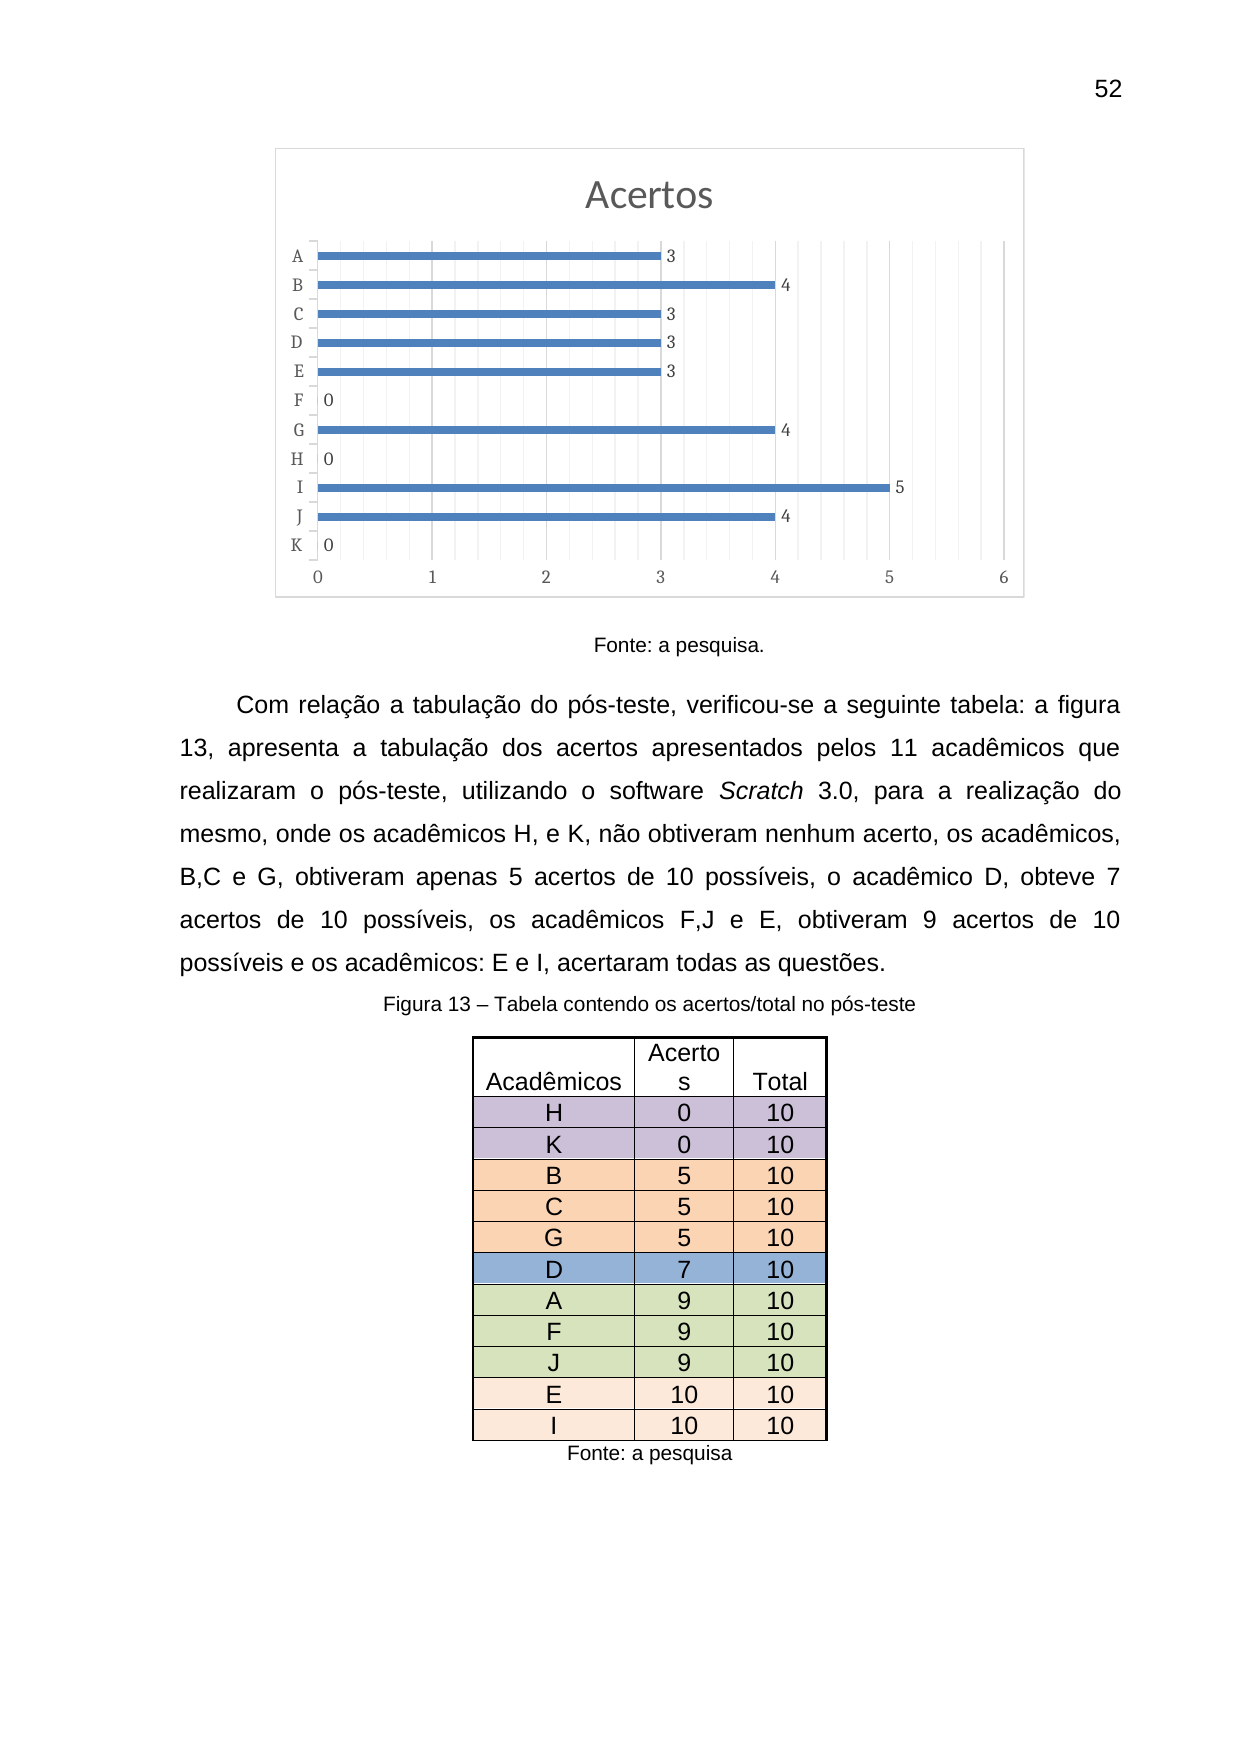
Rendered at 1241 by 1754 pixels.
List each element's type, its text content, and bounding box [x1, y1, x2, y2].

table_cell H [474, 1097, 634, 1127]
table_cell 9 [635, 1285, 733, 1315]
table_cell 10 [734, 1378, 825, 1408]
table_cell 9 [635, 1347, 733, 1377]
table_cell E [474, 1378, 634, 1408]
table_header Acadêmicos [474, 1039, 634, 1096]
text Com relação a tabulação do pós-teste, verificou-se a seguinte tabela: a figura 13, apresenta a tabulação dos acertos apresentados pelos 11 acadêmicos que realizaram o pós-teste, utilizando o software Scratch 3.0, para a realização do mesmo, onde os acadêmicos H, e K, não obtiveram nenhum acerto, os acadêmicos, B,C e G, obtiveram apenas 5 acertos de 10 possíveis, o acadêmico D, obteve 7 acertos de 10 possíveis, os acadêmicos F,J e E, obtiveram 9 acertos de 10 possíveis e os acadêmicos: E e I, acertaram todas as questões. [179, 690, 1122, 977]
table_cell 10 [734, 1160, 825, 1190]
text Figura 13 – Tabela contendo os acertos/total no pós-teste [177, 992, 1122, 1016]
table_cell G [474, 1222, 634, 1252]
table_cell 5 [635, 1191, 733, 1221]
table_cell B [474, 1160, 634, 1190]
table_cell 0 [635, 1097, 733, 1127]
table_cell 10 [734, 1191, 825, 1221]
table_cell 10 [734, 1347, 825, 1377]
table_cell I [474, 1410, 634, 1440]
text Fonte: a pesquisa [177, 1441, 1122, 1465]
text Fonte: a pesquisa. [177, 633, 1122, 657]
table_cell J [474, 1347, 634, 1377]
table_header Total [734, 1039, 825, 1096]
table_cell 5 [635, 1222, 733, 1252]
table_cell 0 [635, 1128, 733, 1158]
table_header Acertos [635, 1039, 733, 1096]
table_cell A [474, 1285, 634, 1315]
table_cell 7 [635, 1253, 733, 1283]
table_cell 10 [734, 1222, 825, 1252]
table_cell F [474, 1316, 634, 1346]
table_cell C [474, 1191, 634, 1221]
table_cell 10 [734, 1316, 825, 1346]
table_cell 10 [635, 1378, 733, 1408]
table_cell K [474, 1128, 634, 1158]
table_cell D [474, 1253, 634, 1283]
table_cell 9 [635, 1316, 733, 1346]
table_cell 10 [734, 1285, 825, 1315]
table_cell 10 [734, 1097, 825, 1127]
table_cell 5 [635, 1160, 733, 1190]
table_cell 10 [734, 1253, 825, 1283]
table_cell 10 [734, 1410, 825, 1440]
table_cell 10 [734, 1128, 825, 1158]
table_cell 10 [635, 1410, 733, 1440]
